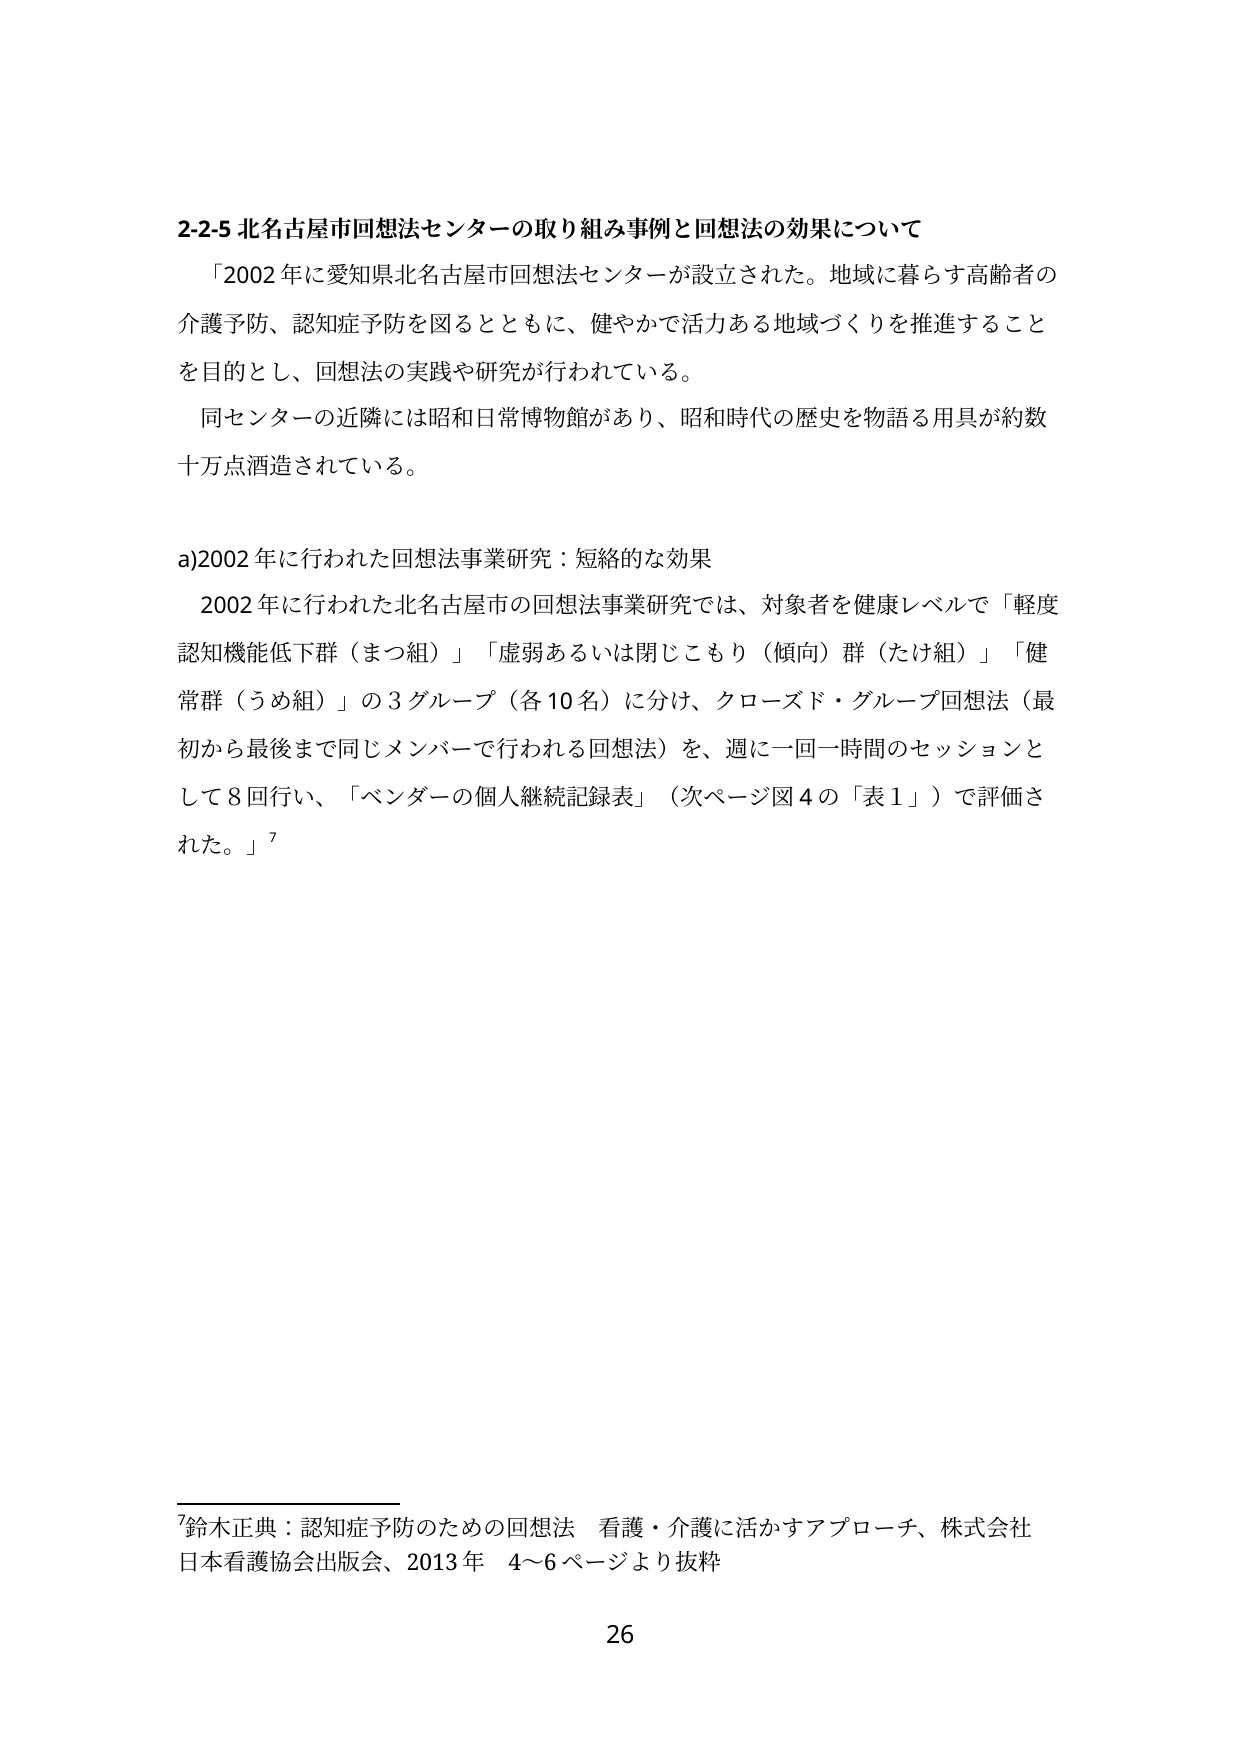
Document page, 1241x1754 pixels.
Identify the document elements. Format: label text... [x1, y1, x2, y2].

text 2002年に行われた北名古屋市の回想法事業研究では、対象者を健康レベルで「軽度認知機能低下群（まつ組）」「虚弱あるいは閉じこもり（傾向）群（たけ組）」「健常群（うめ組）」の３グループ（各10名）に分け、クローズド・グループ回想法（最初から最後まで同じメンバーで行われる回想法）を、週に一回一時間のセッションとして８回行い、「ベンダーの個人継続記録表」（次ページ図4の「表１」）で評価された。」 [177, 583, 1063, 864]
text a)2002年に行われた回想法事業研究：短絡的な効果 [177, 537, 1063, 578]
text 同センターの近隣には昭和日常博物館があり、昭和時代の歴史を物語る用具が約数十万点酒造されている。 [177, 396, 1063, 485]
text 2-2-5 北名古屋市回想法センターの取り組み事例と回想法の効果について [177, 207, 1063, 248]
text 「2002年に愛知県北名古屋市回想法センターが設立された。地域に暮らす高齢者の介護予防、認知症予防を図るとともに、健やかで活力ある地域づくりを推進することを目的とし、回想法の実践や研究が行われている。 [177, 253, 1063, 391]
